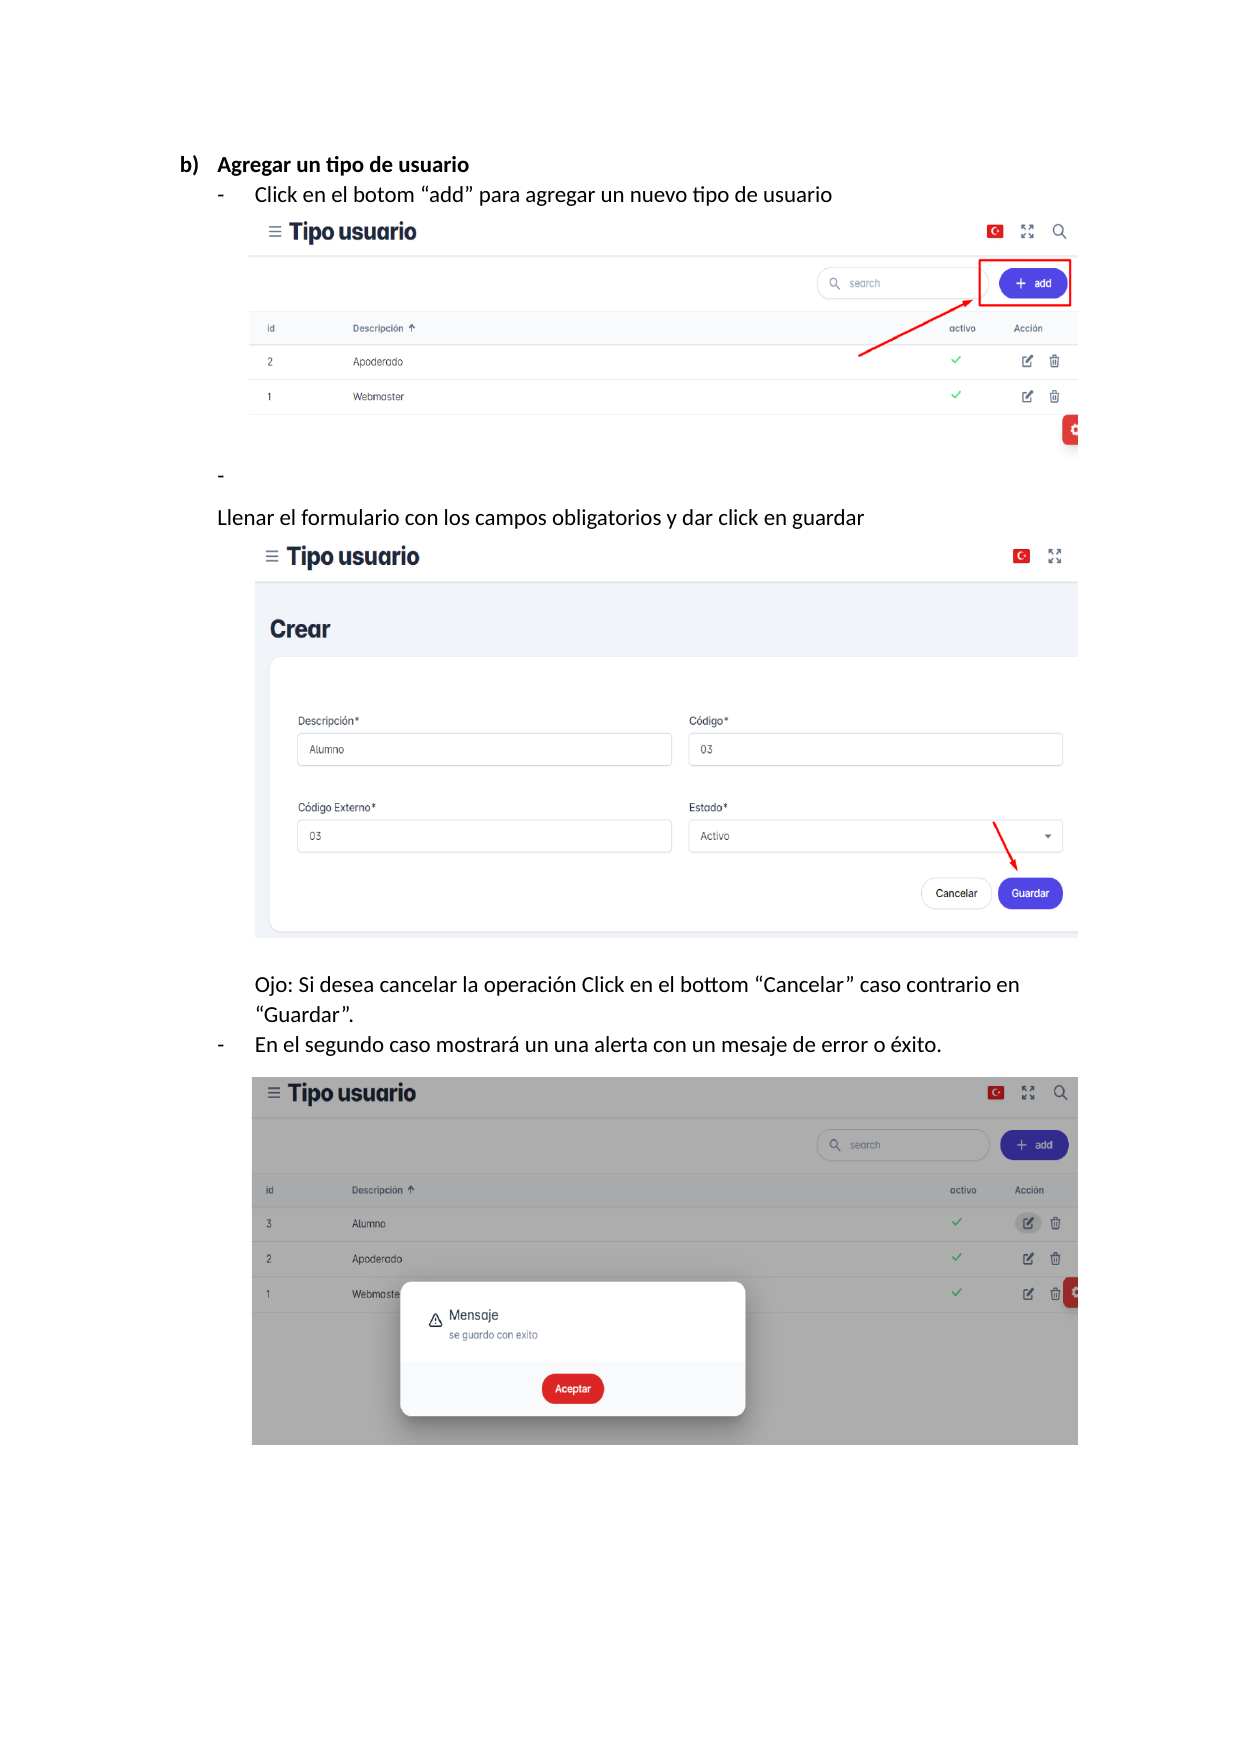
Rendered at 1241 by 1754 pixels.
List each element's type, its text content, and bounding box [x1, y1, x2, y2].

picture [254, 540, 1078, 938]
list En el segundo caso mostrará un una alerta con un mesaje de error o éxito. [217, 1031, 1078, 1059]
picture [249, 216, 1078, 499]
picture [251, 1077, 1078, 1445]
list Agregar un tipo de usuario [179, 150, 1078, 178]
list Click en el botom “add” para agregar un nuevo tipo de usuario [217, 180, 1078, 208]
list Ojo: Si desea cancelar la operación Click en el bottom “Cancelar” caso contrario en “Guardar”. [254, 938, 1078, 1028]
list Llenar el formulario con los campos obligatorios y dar click en guardar [217, 461, 1078, 531]
